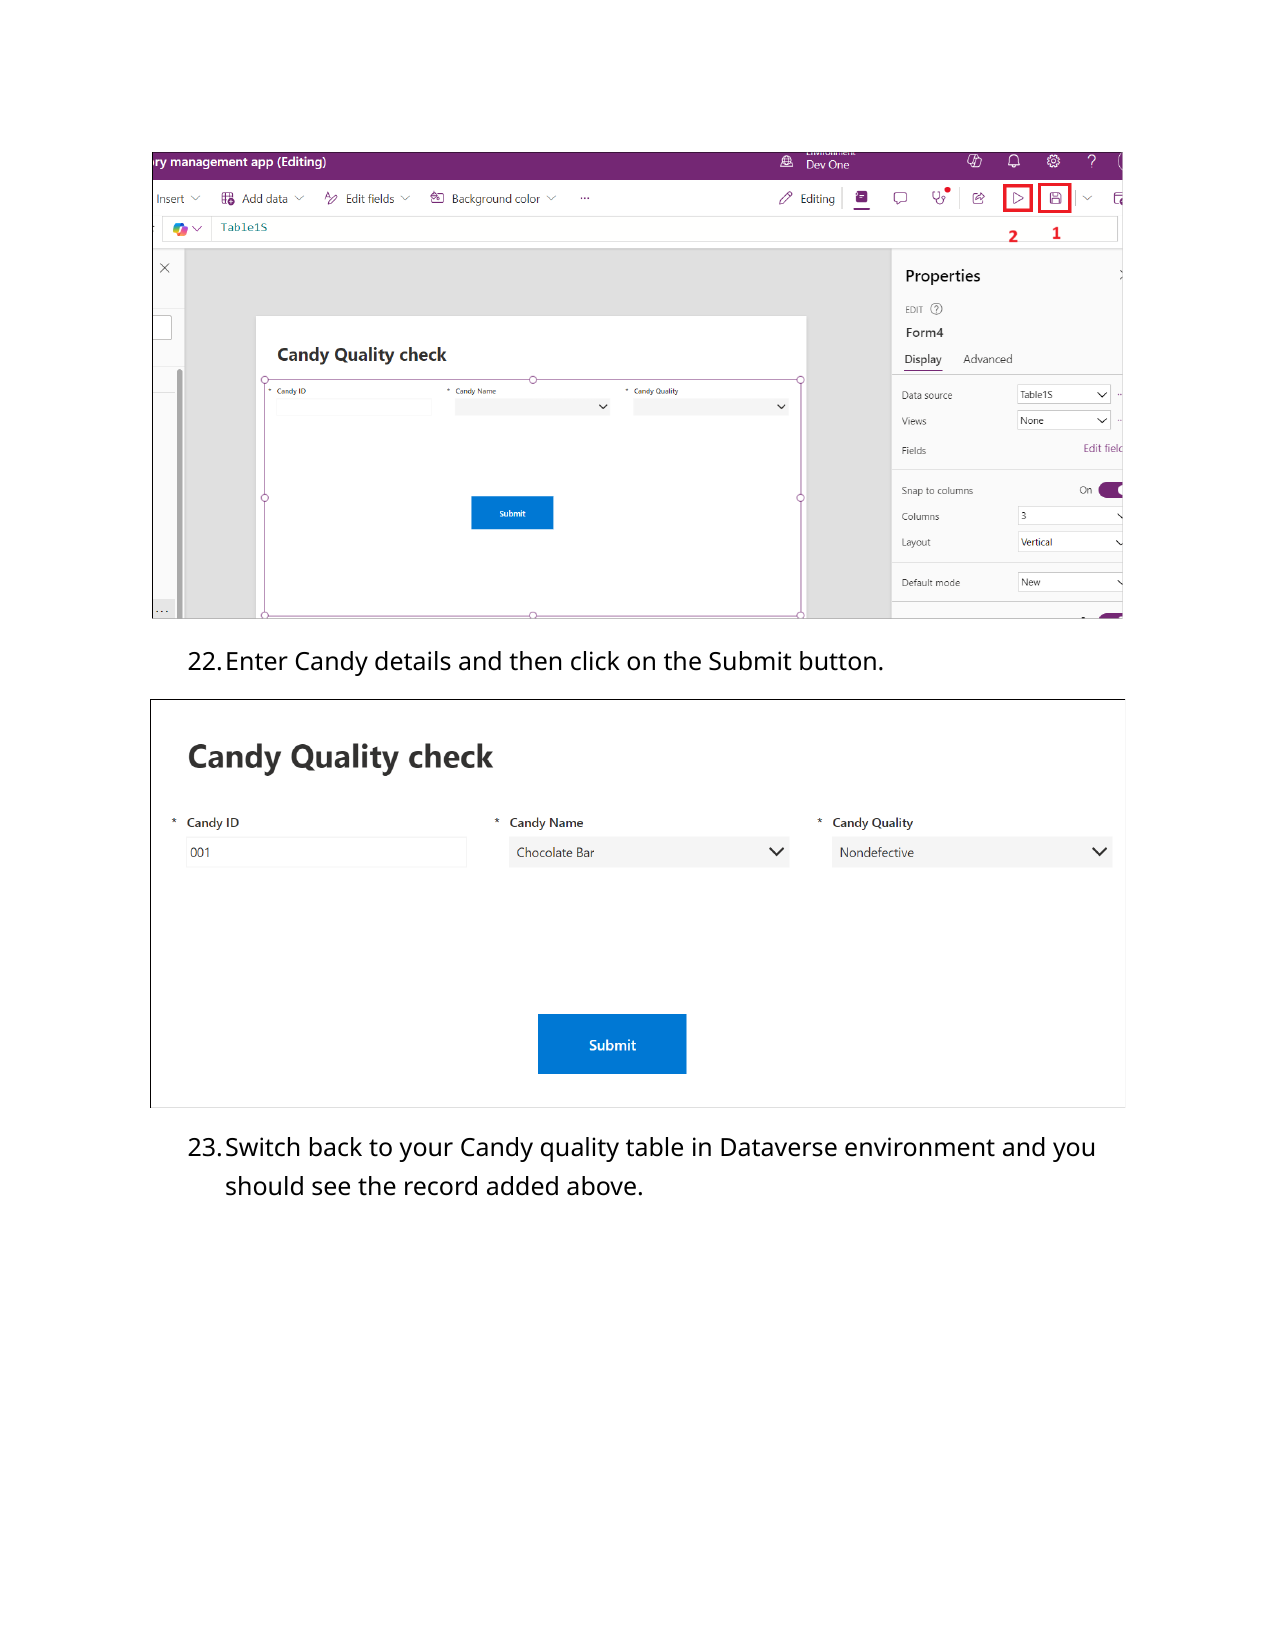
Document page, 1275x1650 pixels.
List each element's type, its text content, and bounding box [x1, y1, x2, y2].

list Switch back to your Candy quality table in Dataverse environment and you should see the record added above. [187, 1129, 1125, 1202]
picture [150, 150, 1125, 622]
list Enter Candy details and then click on the Submit button. [187, 644, 1125, 678]
picture [150, 699, 1125, 1108]
